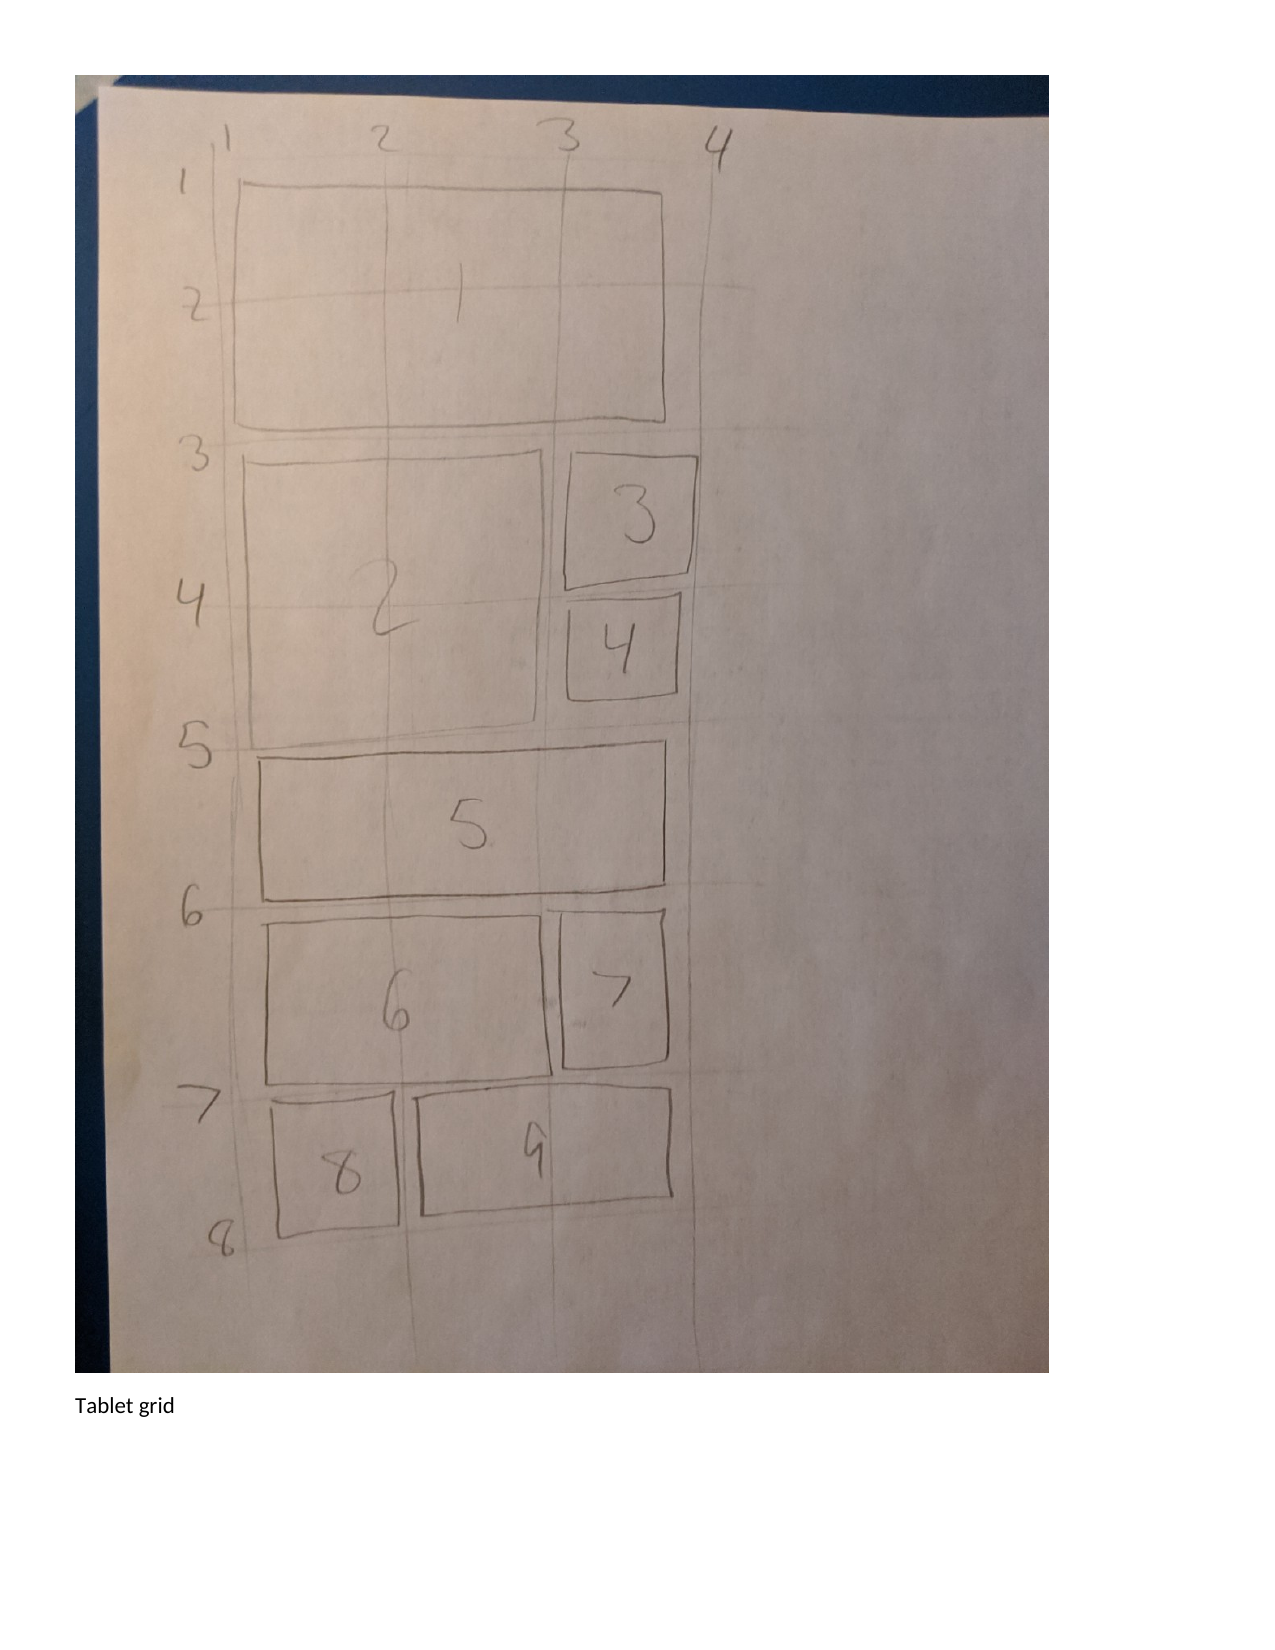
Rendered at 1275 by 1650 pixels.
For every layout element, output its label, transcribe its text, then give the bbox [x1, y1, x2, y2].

text Tablet grid [75, 1391, 1200, 1419]
picture [75, 75, 1049, 1373]
